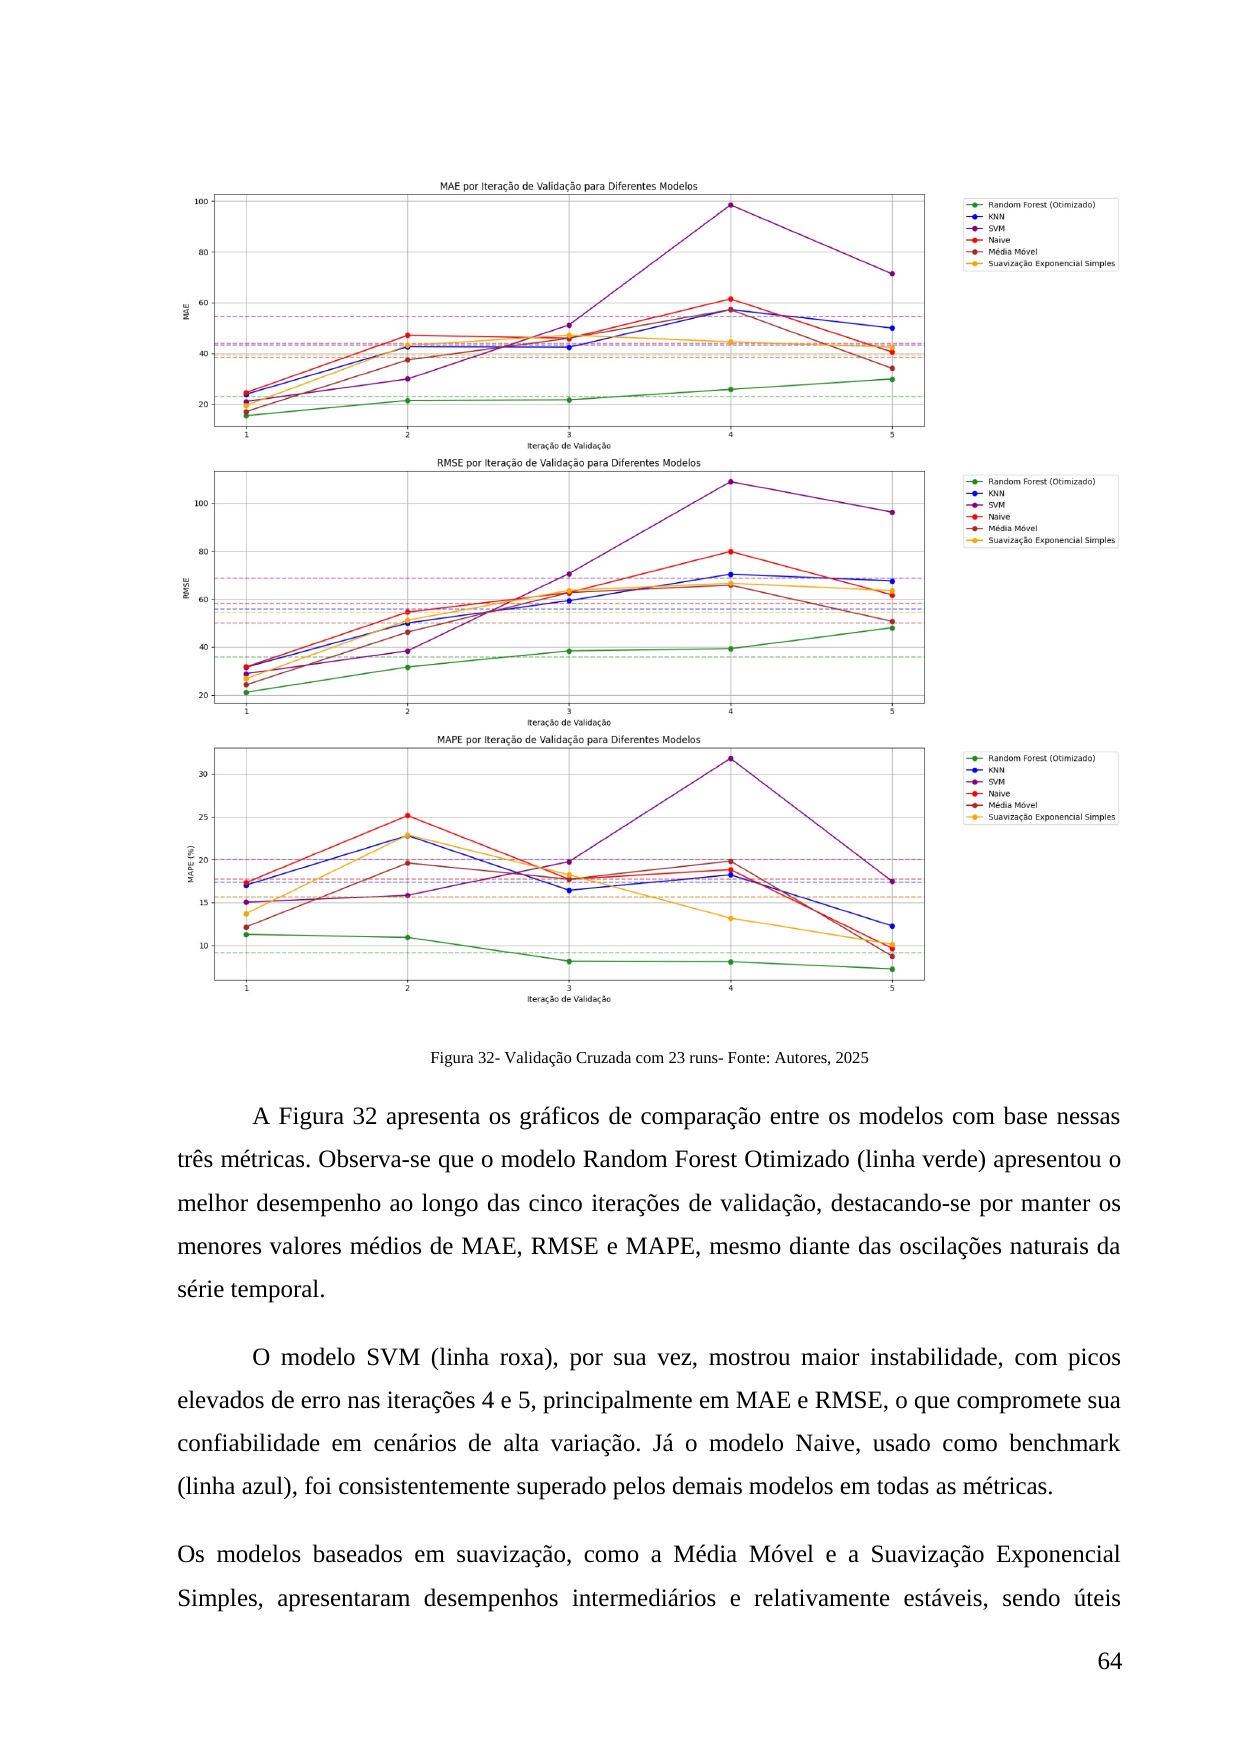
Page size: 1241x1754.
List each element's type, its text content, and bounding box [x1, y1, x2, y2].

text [177, 1539, 1122, 1611]
text Figura 32- Validação Cruzada com 23 runs- Fonte: Autores, 2025 [177, 1048, 1122, 1067]
text A Figura 32 apresenta os gráficos de comparação entre os modelos com base nessas três métricas. Observa-se que o modelo Random Forest Otimizado (linha verde) apresentou o melhor desempenho ao longo das cinco iterações de validação, destacando-se por manter os menores valores médios de MAE, RMSE e MAPE, mesmo diante das oscilações naturais da série temporal. [177, 1101, 1122, 1303]
picture [177, 177, 1123, 1009]
text O modelo SVM (linha roxa), por sua vez, mostrou maior instabilidade, com picos elevados de erro nas iterações 4 e 5, principalmente em MAE e RMSE, o que compromete sua confiabilidade em cenários de alta variação. Já o modelo Naive, usado como benchmark (linha azul), foi consistentemente superado pelos demais modelos em todas as métricas. [177, 1342, 1122, 1500]
